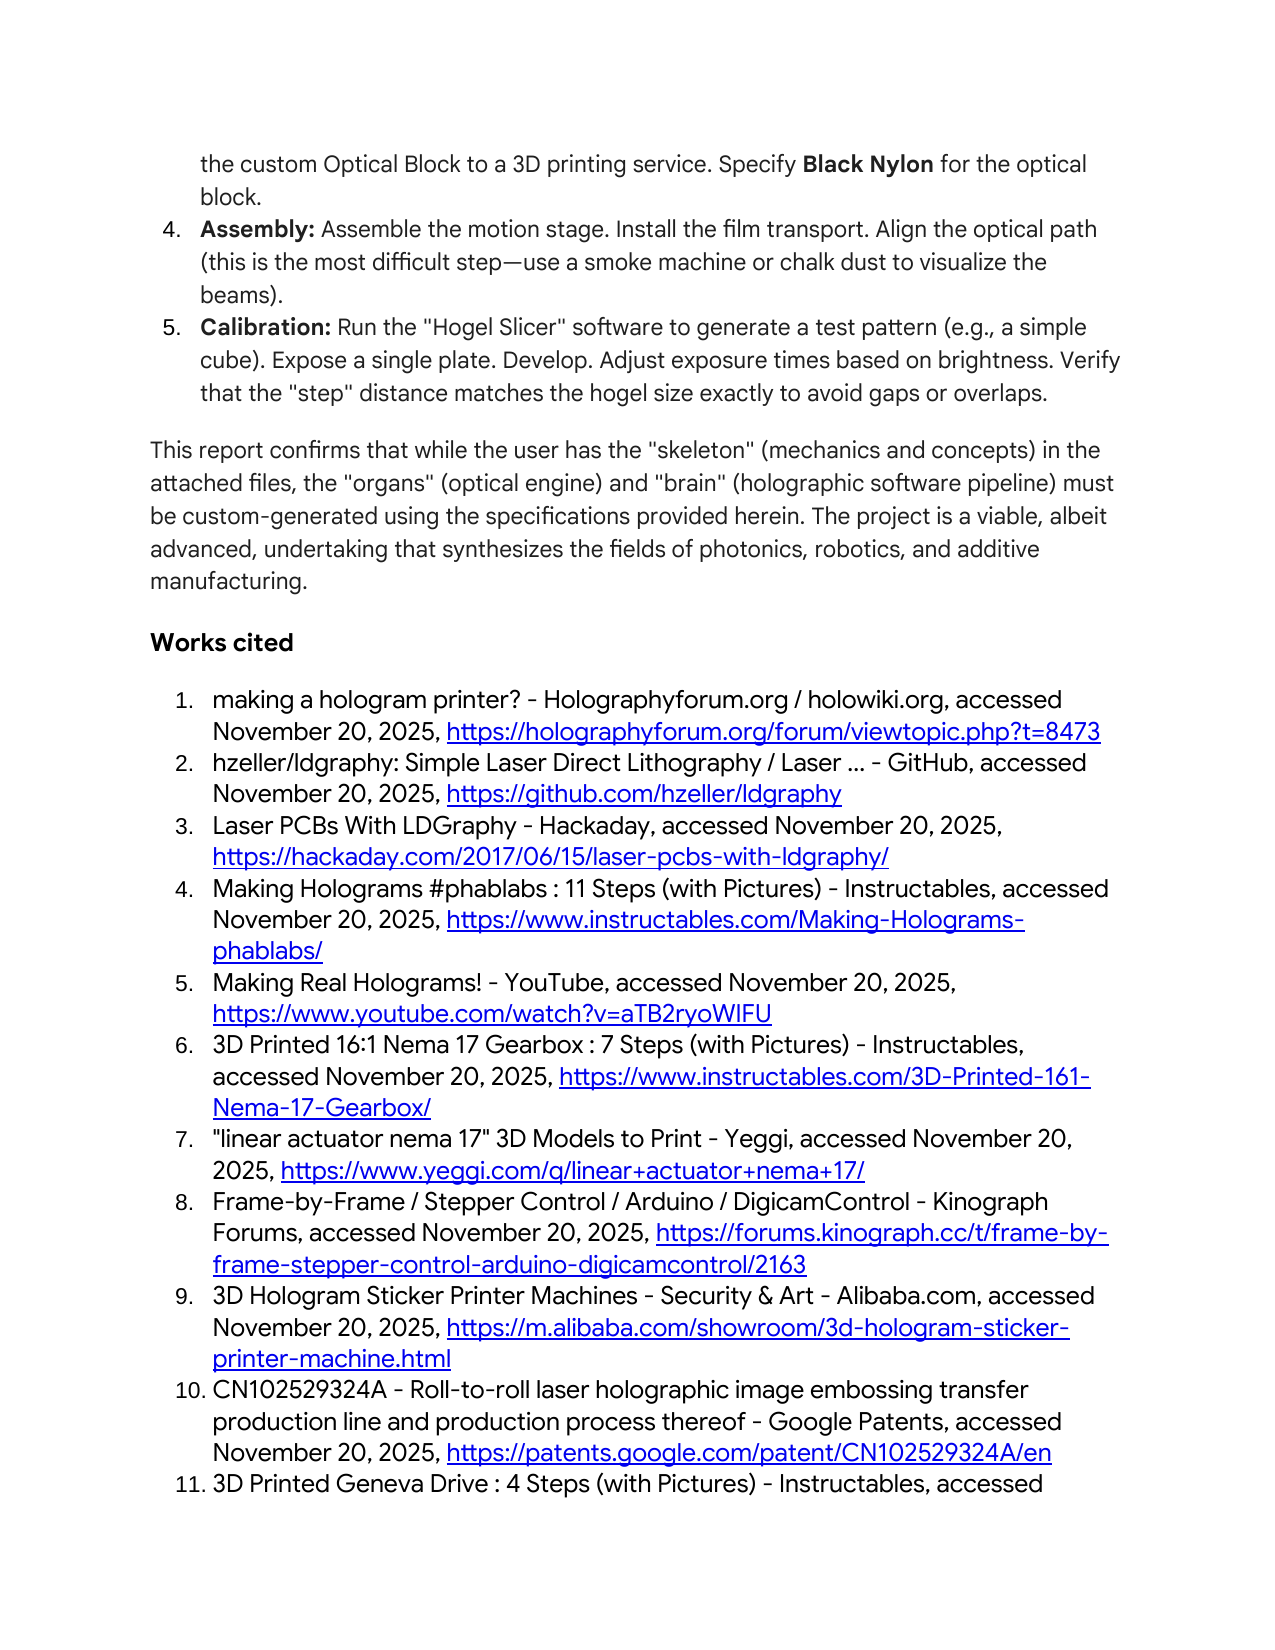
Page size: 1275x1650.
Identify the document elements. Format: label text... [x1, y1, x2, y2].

list hzeller/ldgraphy: Simple Laser Direct Lithography / Laser ... - GitHub, accessed November 20, 2025, https://github.com/hzeller/ldgraphy [175, 747, 1125, 810]
list "linear actuator nema 17" 3D Models to Print - Yeggi, accessed November 20, 2025, https://www.yeggi.com/q/linear+actuator+nema+17/ [175, 1124, 1125, 1186]
list CN102529324A - Roll-to-roll laser holographic image embossing transfer production line and production process thereof - Google Patents, accessed November 20, 2025, https://patents.google.com/patent/CN102529324A/en [175, 1374, 1125, 1468]
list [162, 150, 1125, 211]
list Frame-by-Frame / Stepper Control / Arduino / DigicamControl - Kinograph Forums, accessed November 20, 2025, https://forums.kinograph.cc/t/frame-by-frame-stepper-control-arduino-digicamcontrol/2163 [175, 1186, 1125, 1280]
list Laser PCBs With LDGraphy - Hackaday, accessed November 20, 2025, https://hackaday.com/2017/06/15/laser-pcbs-with-ldgraphy/ [175, 810, 1125, 873]
list Making Holograms #phablabs : 11 Steps (with Pictures) - Instructables, accessed November 20, 2025, https://www.instructables.com/Making-Holograms-phablabs/ [175, 873, 1125, 967]
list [175, 1468, 1125, 1500]
list 3D Hologram Sticker Printer Machines - Security & Art - Alibaba.com, accessed November 20, 2025, https://m.alibaba.com/showroom/3d-hologram-sticker-printer-machine.html [175, 1280, 1125, 1374]
list making a hologram printer? - Holographyforum.org / holowiki.org, accessed November 20, 2025, https://holographyforum.org/forum/viewtopic.php?t=8473 [175, 685, 1125, 747]
subtitle Works cited [150, 627, 1125, 658]
text This report confirms that while the user has the "skeleton" (mechanics and concepts) in the attached files, the "organs" (optical engine) and "brain" (holographic software pipeline) must be custom-generated using the specifications provided herein. The project is a viable, albeit advanced, undertaking that synthesizes the fields of photonics, robotics, and additive manufacturing. [150, 437, 1125, 596]
list 3D Printed 16:1 Nema 17 Gearbox : 7 Steps (with Pictures) - Instructables, accessed November 20, 2025, https://www.instructables.com/3D-Printed-161-Nema-17-Gearbox/ [175, 1029, 1125, 1124]
list Making Real Holograms! - YouTube, accessed November 20, 2025, https://www.youtube.com/watch?v=aTB2ryoWIFU [175, 967, 1125, 1029]
list Assembly: Assemble the motion stage. Install the film transport. Align the optical path (this is the most difficult step—use a smoke machine or chalk dust to visualize the beams). [162, 215, 1125, 309]
list Calibration: Run the "Hogel Slicer" software to generate a test pattern (e.g., a simple cube). Expose a single plate. Develop. Adjust exposure times based on brightness. Verify that the "step" distance matches the hogel size exactly to avoid gaps or overlaps. [162, 313, 1125, 408]
